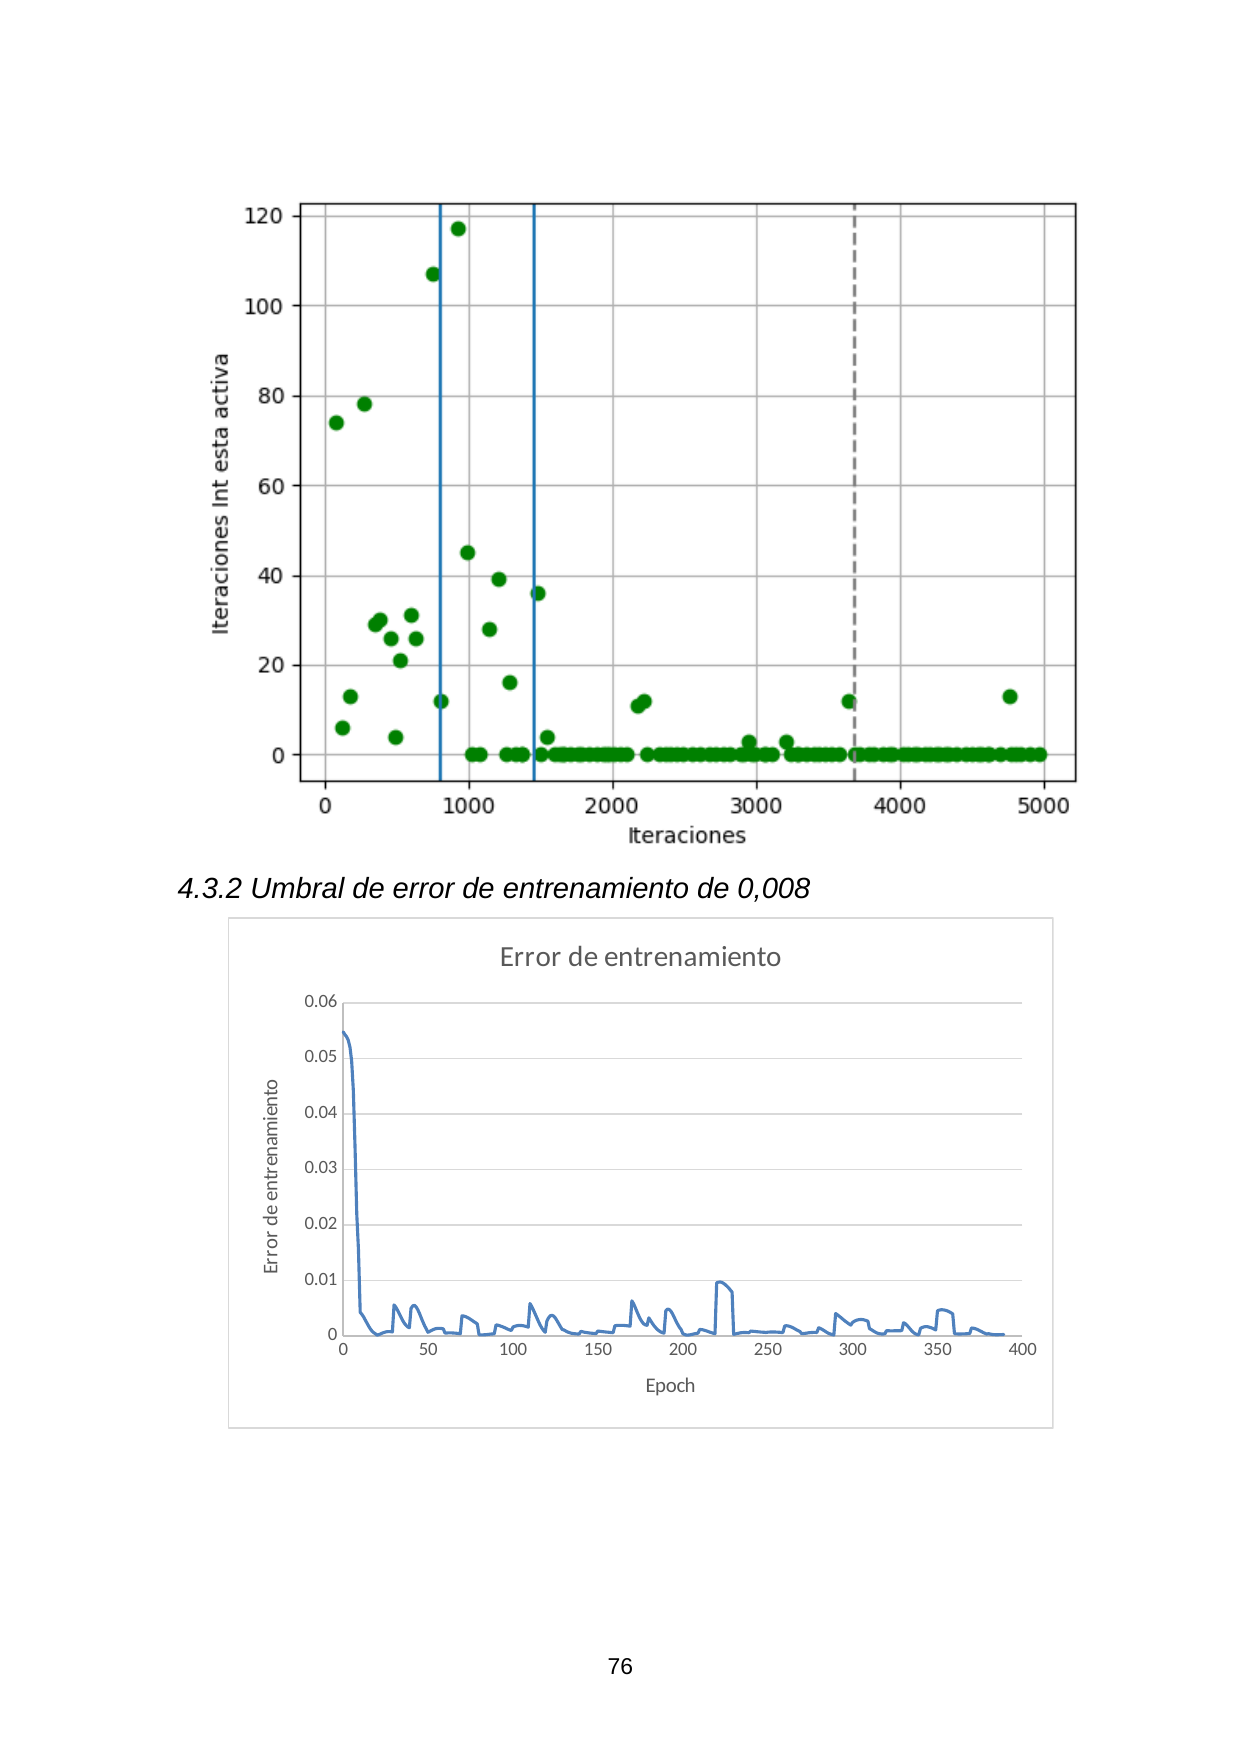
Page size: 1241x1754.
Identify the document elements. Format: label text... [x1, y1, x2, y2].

picture [189, 147, 1119, 859]
subtitle Umbral de error de entrenamiento de 0,008 [177, 871, 1092, 905]
